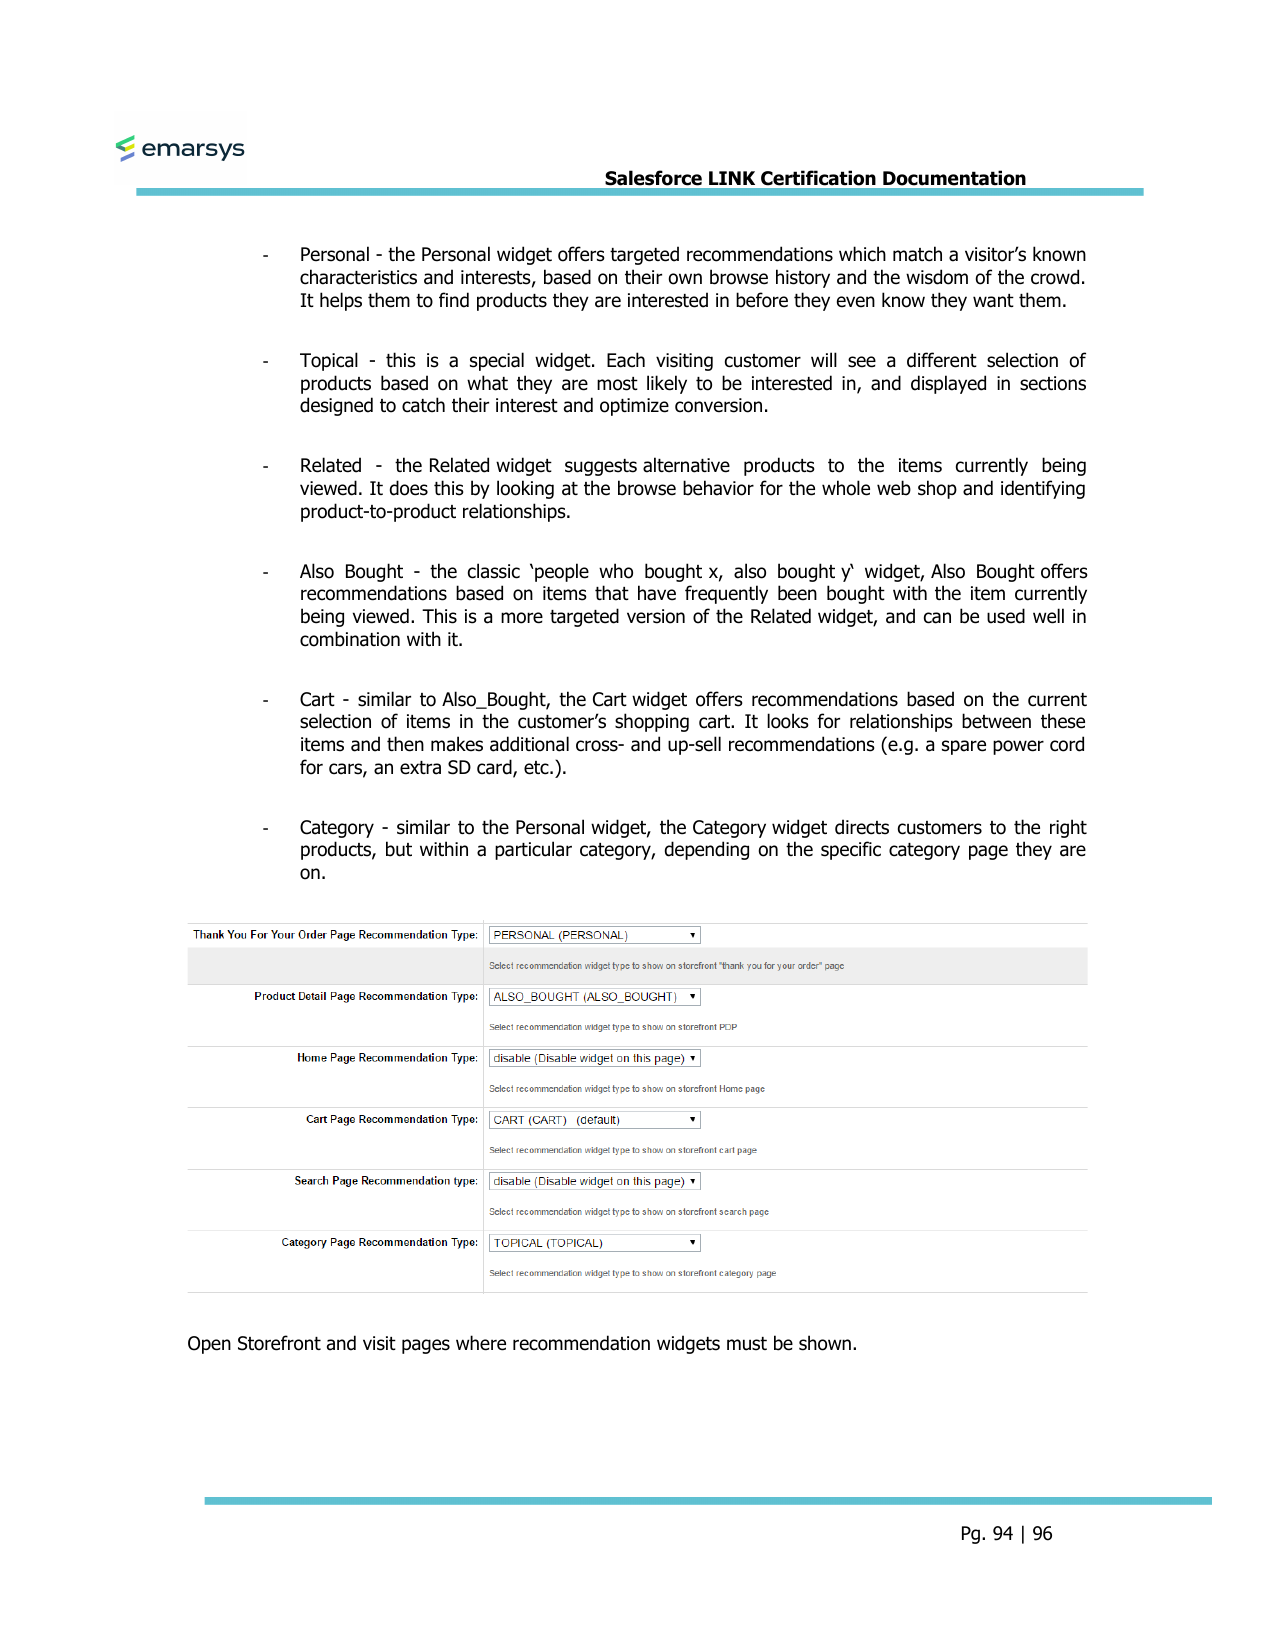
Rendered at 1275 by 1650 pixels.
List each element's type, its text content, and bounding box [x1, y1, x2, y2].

list Topical - this is a special widget. Each visiting customer will see a different selection of products based on what they are most likely to be interested in, and displayed in sections designed to catch their interest and optimize conversion. [262, 348, 1087, 416]
picture [136, 188, 1144, 196]
list Related - the Related widget suggests alternative products to the items currently being viewed. It does this by looking at the browse behavior for the whole web shop and identifying product-to-product relationships. [262, 454, 1087, 522]
text Open Storefront and visit pages where recommendation widgets must be shown. [187, 1331, 1087, 1354]
list Personal - the Personal widget offers targeted recommendations which match a visitor’s known characteristics and interests, based on their own browse history and the wisdom of the crowd. It helps them to find products they are interested in before they even know they want them. [262, 243, 1087, 311]
picture [187, 920, 1088, 1294]
list Cart - similar to Also_Bought, the Cart widget offers recommendations based on the current selection of items in the customer’s shopping cart. It looks for relationships between these items and then makes additional cross- and up-sell recommendations (e.g. a spare power cord for cars, an extra SD card, etc.). [262, 687, 1087, 778]
picture [113, 111, 247, 185]
list Also Bought - the classic ‘people who bought x, also bought y‘ widget, Also Bought offers recommendations based on items that have frequently been bought with the item currently being viewed. This is a more targeted version of the Related widget, and can be used well in combination with it. [262, 559, 1087, 650]
picture [204, 1497, 1212, 1505]
list Category - similar to the Personal widget, the Category widget directs customers to the right products, but within a particular category, depending on the specific category page they are on. [262, 815, 1087, 883]
